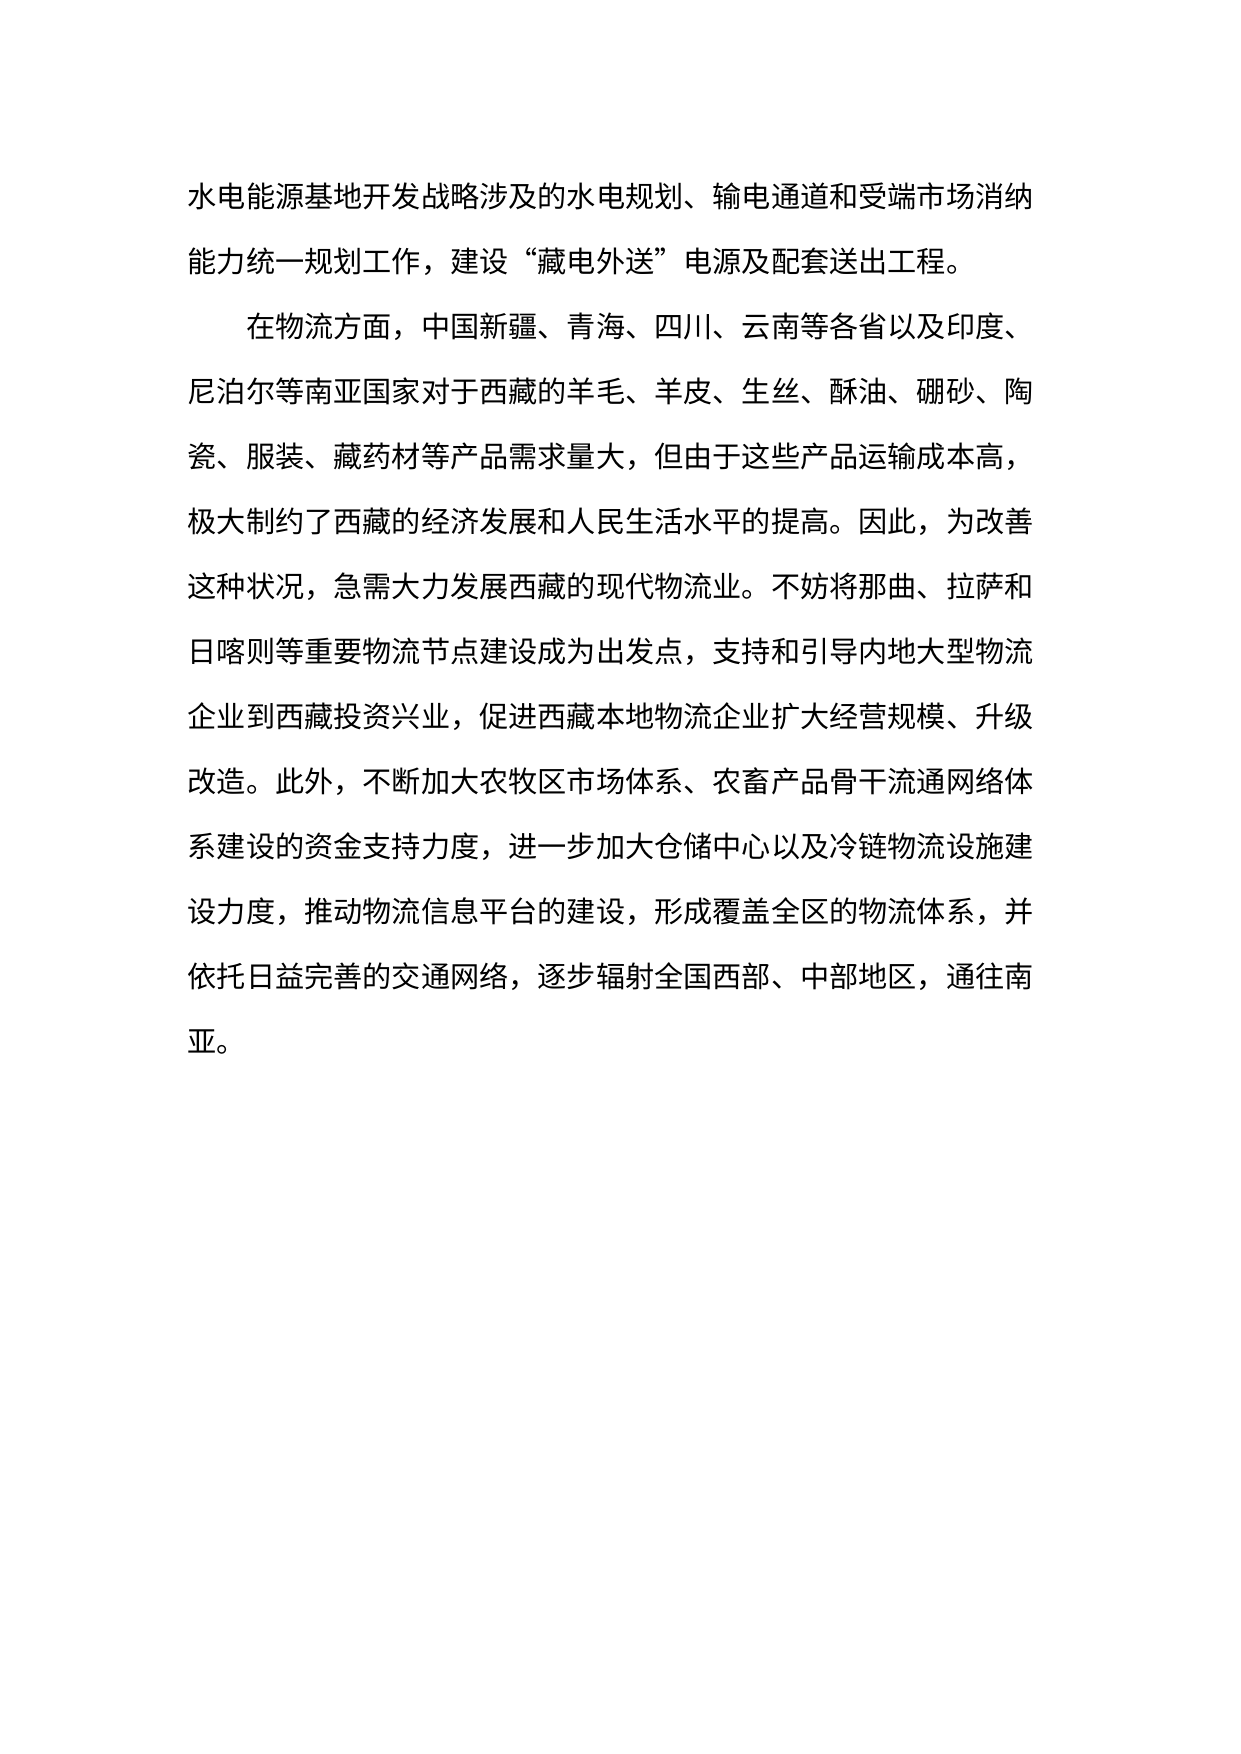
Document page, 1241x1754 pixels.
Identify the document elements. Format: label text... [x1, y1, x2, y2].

text 在物流方面，中国新疆、青海、四川、云南等各省以及印度、尼泊尔等南亚国家对于西藏的羊毛、羊皮、生丝、酥油、硼砂、陶瓷、服装、藏药材等产品需求量大，但由于这些产品运输成本高，极大制约了西藏的经济发展和人民生活水平的提高。因此，为改善这种状况，急需大力发展西藏的现代物流业。不妨将那曲、拉萨和日喀则等重要物流节点建设成为出发点，支持和引导内地大型物流企业到西藏投资兴业，促进西藏本地物流企业扩大经营规模、升级改造。此外，不断加大农牧区市场体系、农畜产品骨干流通网络体系建设的资金支持力度，进一步加大仓储中心以及冷链物流设施建设力度，推动物流信息平台的建设，形成覆盖全区的物流体系，并依托日益完善的交通网络，逐步辐射全国西部、中部地区，通往南亚。 [187, 292, 1053, 1072]
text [187, 162, 1053, 292]
